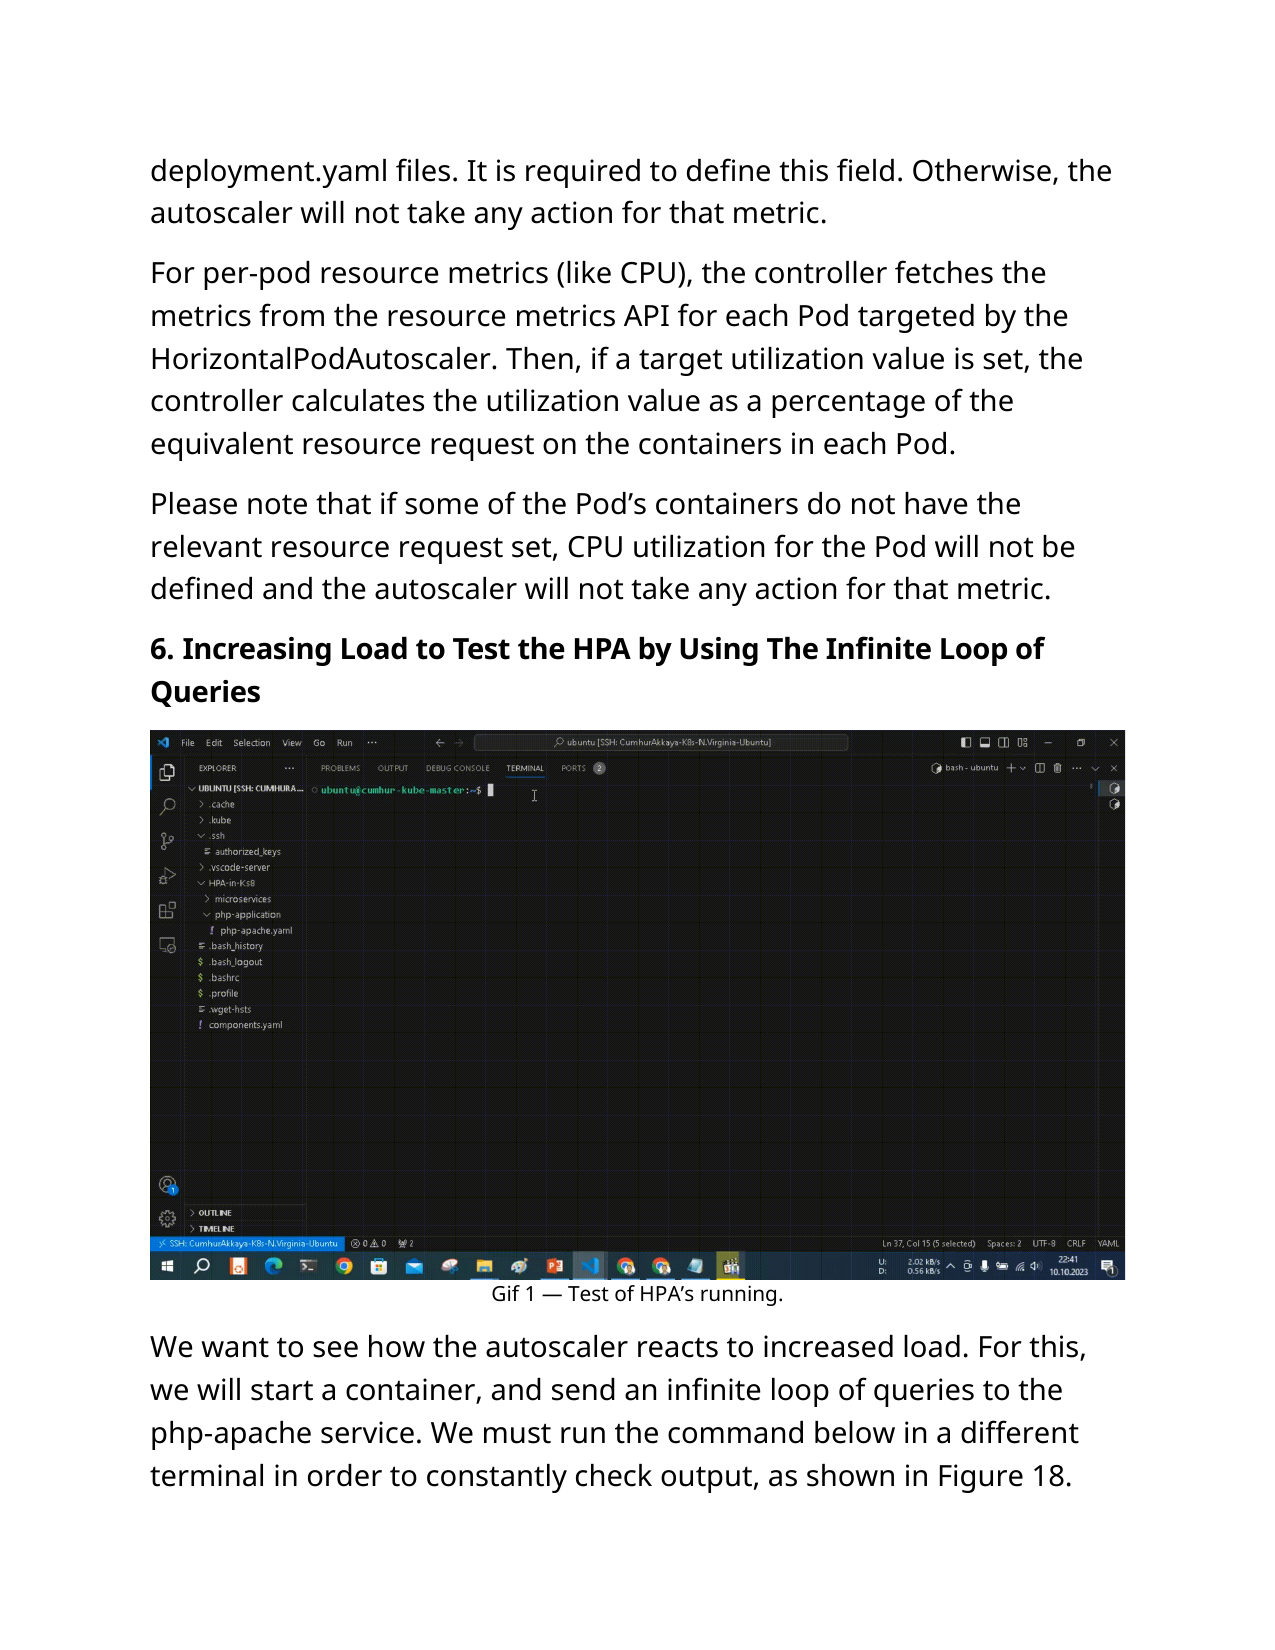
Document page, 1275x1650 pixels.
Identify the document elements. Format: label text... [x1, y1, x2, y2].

text Gif 1 — Test of HPA’s running. [150, 1280, 1125, 1308]
text Please note that if some of the Pod’s containers do not have the relevant resource request set, CPU utilization for the Pod will not be defined and the autoscaler will not take any action for that metric. [150, 483, 1125, 608]
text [150, 150, 1125, 232]
text 6. Increasing Load to Test the HPA by Using The Infinite Loop of Queries [150, 628, 1125, 711]
text For per-pod resource metrics (like CPU), the controller fetches the metrics from the resource metrics API for each Pod targeted by the HorizontalPodAutoscaler. Then, if a target utilization value is set, the controller calculates the utilization value as a percentage of the equivalent resource request on the containers in each Pod. [150, 252, 1125, 463]
text We want to see how the autoscaler reacts to increased load. For this, we will start a container, and send an infinite loop of queries to the php-apache service. We must run the command below in a different terminal in order to constantly check output, as shown in Figure 18. [150, 1326, 1125, 1494]
picture [150, 730, 1125, 1280]
